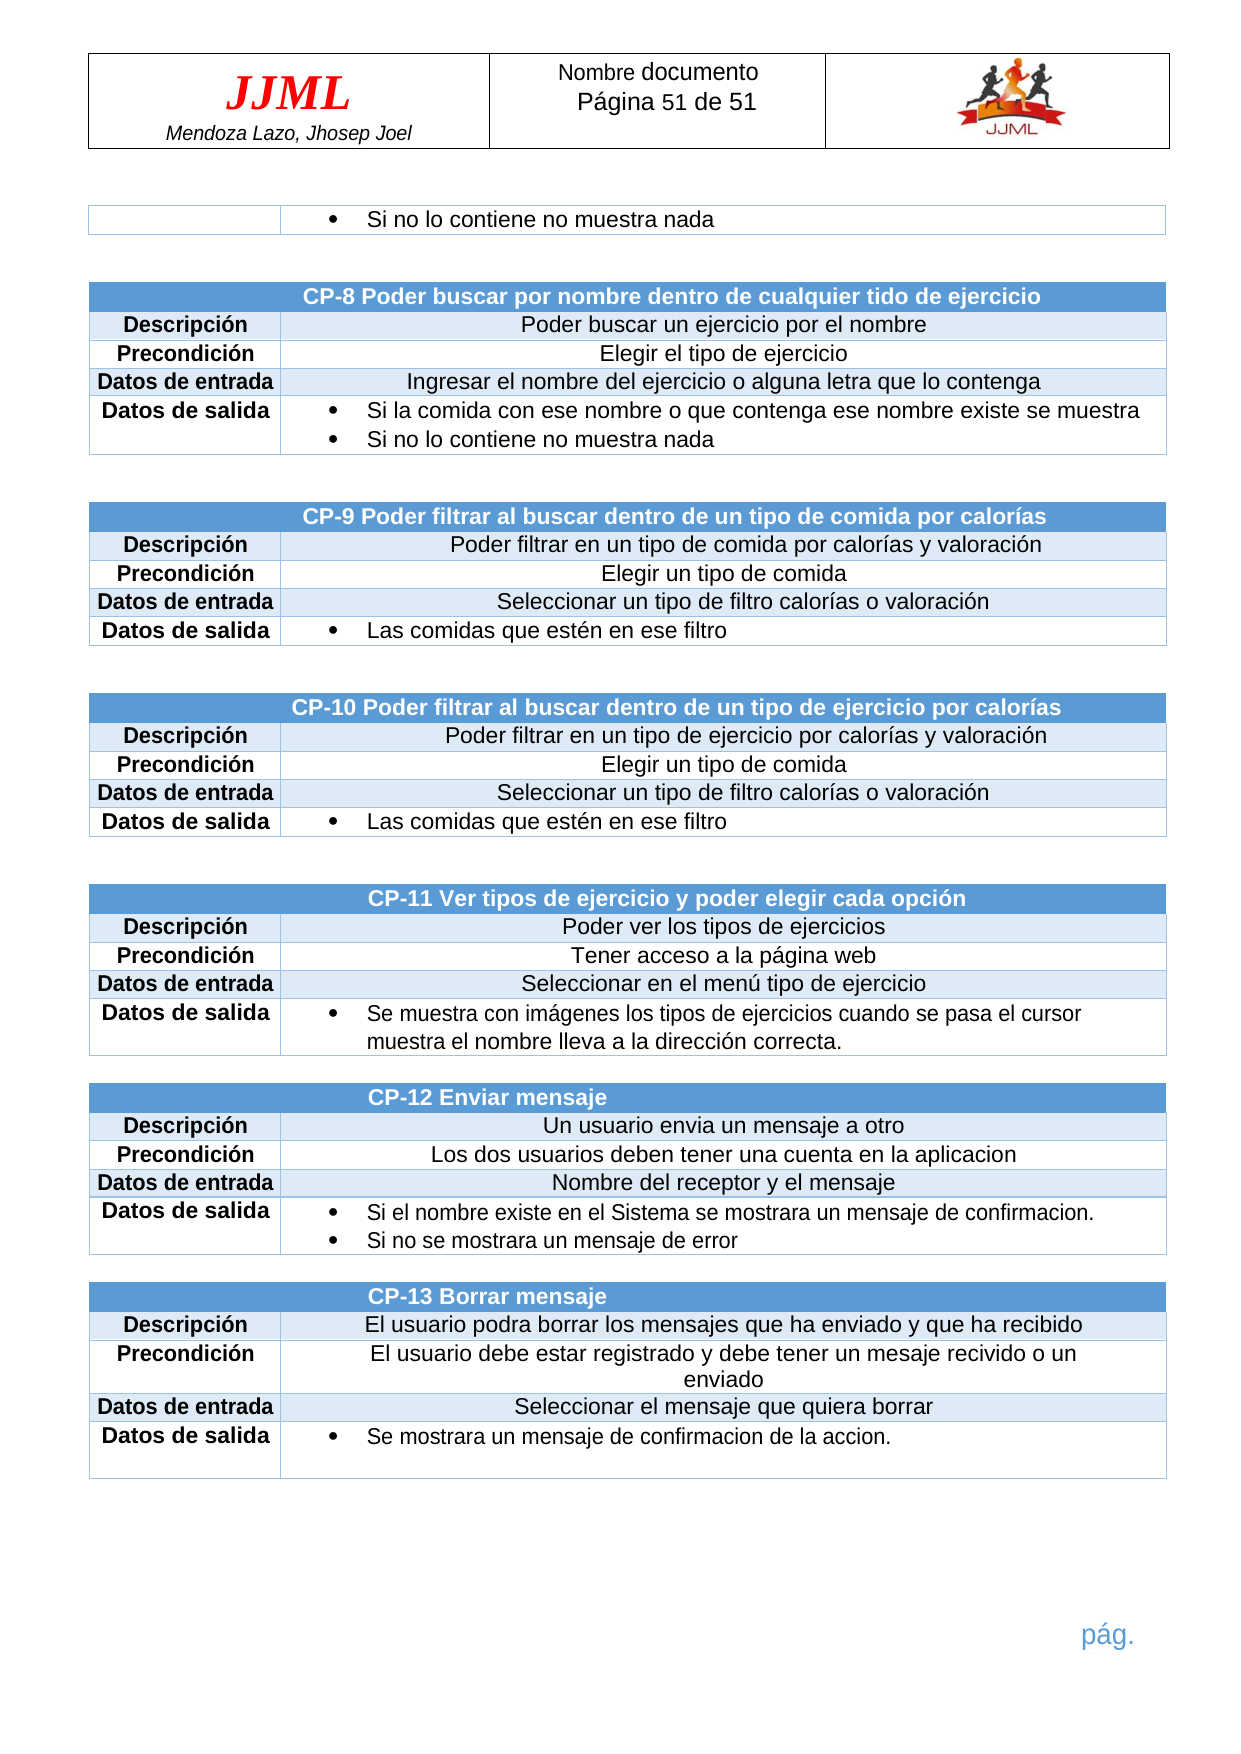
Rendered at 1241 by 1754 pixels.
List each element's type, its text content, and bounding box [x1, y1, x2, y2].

table_cell Datos de entrada [90, 589, 280, 616]
table_header CP-10 Poder filtrar al buscar dentro de un tipo de ejercicio por calorías [89, 693, 1166, 723]
table_header CP-12 Enviar mensaje [89, 1083, 1166, 1113]
table_header Si no lo contiene no muestra nada [281, 206, 1165, 234]
table_cell Datos de salida [90, 1198, 280, 1254]
table_cell Se muestra con imágenes los tipos de ejercicios cuando se pasa el cursor muestra el nombre lleva a la dirección correcta. [281, 999, 1166, 1055]
table_cell Datos de entrada [90, 1394, 280, 1421]
table_cell Descripción [90, 312, 280, 339]
table_cell Poder ver los tipos de ejercicios [281, 914, 1166, 942]
table_cell Elegir un tipo de comida [281, 561, 1166, 588]
table_cell Precondición [90, 561, 280, 588]
table_cell Los dos usuarios deben tener una cuenta en la aplicacion [281, 1141, 1166, 1168]
table_cell Si el nombre existe en el Sistema se mostrara un mensaje de confirmacion. Si no se mostrara un mensaje de error [281, 1198, 1166, 1254]
table_cell Descripción [90, 723, 280, 751]
table_cell Precondición [90, 1341, 280, 1393]
table_cell Datos de salida [90, 617, 280, 645]
table_cell Tener acceso a la página web [281, 943, 1166, 970]
table_cell Datos de entrada [90, 369, 280, 395]
table_cell Datos de salida [90, 396, 280, 454]
table_cell Descripción [90, 532, 280, 560]
table_header CP-9 Poder filtrar al buscar dentro de un tipo de comida por calorías [89, 502, 1166, 532]
table_header [89, 206, 280, 234]
table_cell Las comidas que estén en ese filtro [281, 808, 1166, 836]
table_header CP-11 Ver tipos de ejercicio y poder elegir cada opción [89, 884, 1166, 914]
table_cell Descripción [90, 914, 280, 942]
table_cell Poder filtrar en un tipo de comida por calorías y valoración [281, 532, 1166, 560]
table_cell Descripción [90, 1113, 280, 1140]
table_cell Datos de salida [90, 1422, 280, 1478]
table_cell Ingresar el nombre del ejercicio o alguna letra que lo contenga [281, 369, 1166, 395]
table_cell El usuario podra borrar los mensajes que ha enviado y que ha recibido [281, 1312, 1166, 1339]
table_cell Seleccionar un tipo de filtro calorías o valoración [281, 589, 1166, 616]
table_cell Las comidas que estén en ese filtro [281, 617, 1166, 645]
table_cell Descripción [90, 1312, 280, 1339]
table_cell Se mostrara un mensaje de confirmacion de la accion. [281, 1422, 1166, 1478]
table_cell Seleccionar un tipo de filtro calorías o valoración [281, 780, 1166, 807]
table_cell Precondición [90, 1141, 280, 1168]
table_cell Si la comida con ese nombre o que contenga ese nombre existe se muestra Si no lo contiene no muestra nada [281, 396, 1166, 454]
table_cell Datos de salida [90, 808, 280, 836]
table_cell Seleccionar en el menú tipo de ejercicio [281, 971, 1166, 998]
table_cell Datos de salida [90, 999, 280, 1055]
table_cell Nombre del receptor y el mensaje [281, 1170, 1166, 1196]
table_cell Precondición [90, 341, 280, 367]
table_cell Elegir un tipo de comida [281, 752, 1166, 779]
table_cell Poder filtrar en un tipo de ejercicio por calorías y valoración [281, 723, 1166, 751]
table_header CP-13 Borrar mensaje [89, 1282, 1166, 1312]
table_cell El usuario debe estar registrado y debe tener un mesaje recivido o un enviado [281, 1341, 1166, 1393]
table_cell Precondición [90, 943, 280, 970]
table_cell Seleccionar el mensaje que quiera borrar [281, 1394, 1166, 1421]
table_cell Datos de entrada [90, 1170, 280, 1196]
table_cell Poder buscar un ejercicio por el nombre [281, 312, 1166, 339]
table_cell Un usuario envia un mensaje a otro [281, 1113, 1166, 1140]
table_cell Datos de entrada [90, 780, 280, 807]
table_header CP-8 Poder buscar por nombre dentro de cualquier tido de ejercicio [89, 282, 1166, 312]
table_cell Datos de entrada [90, 971, 280, 998]
table_cell Elegir el tipo de ejercicio [281, 341, 1166, 367]
picture [951, 57, 1072, 138]
table_cell Precondición [90, 752, 280, 779]
